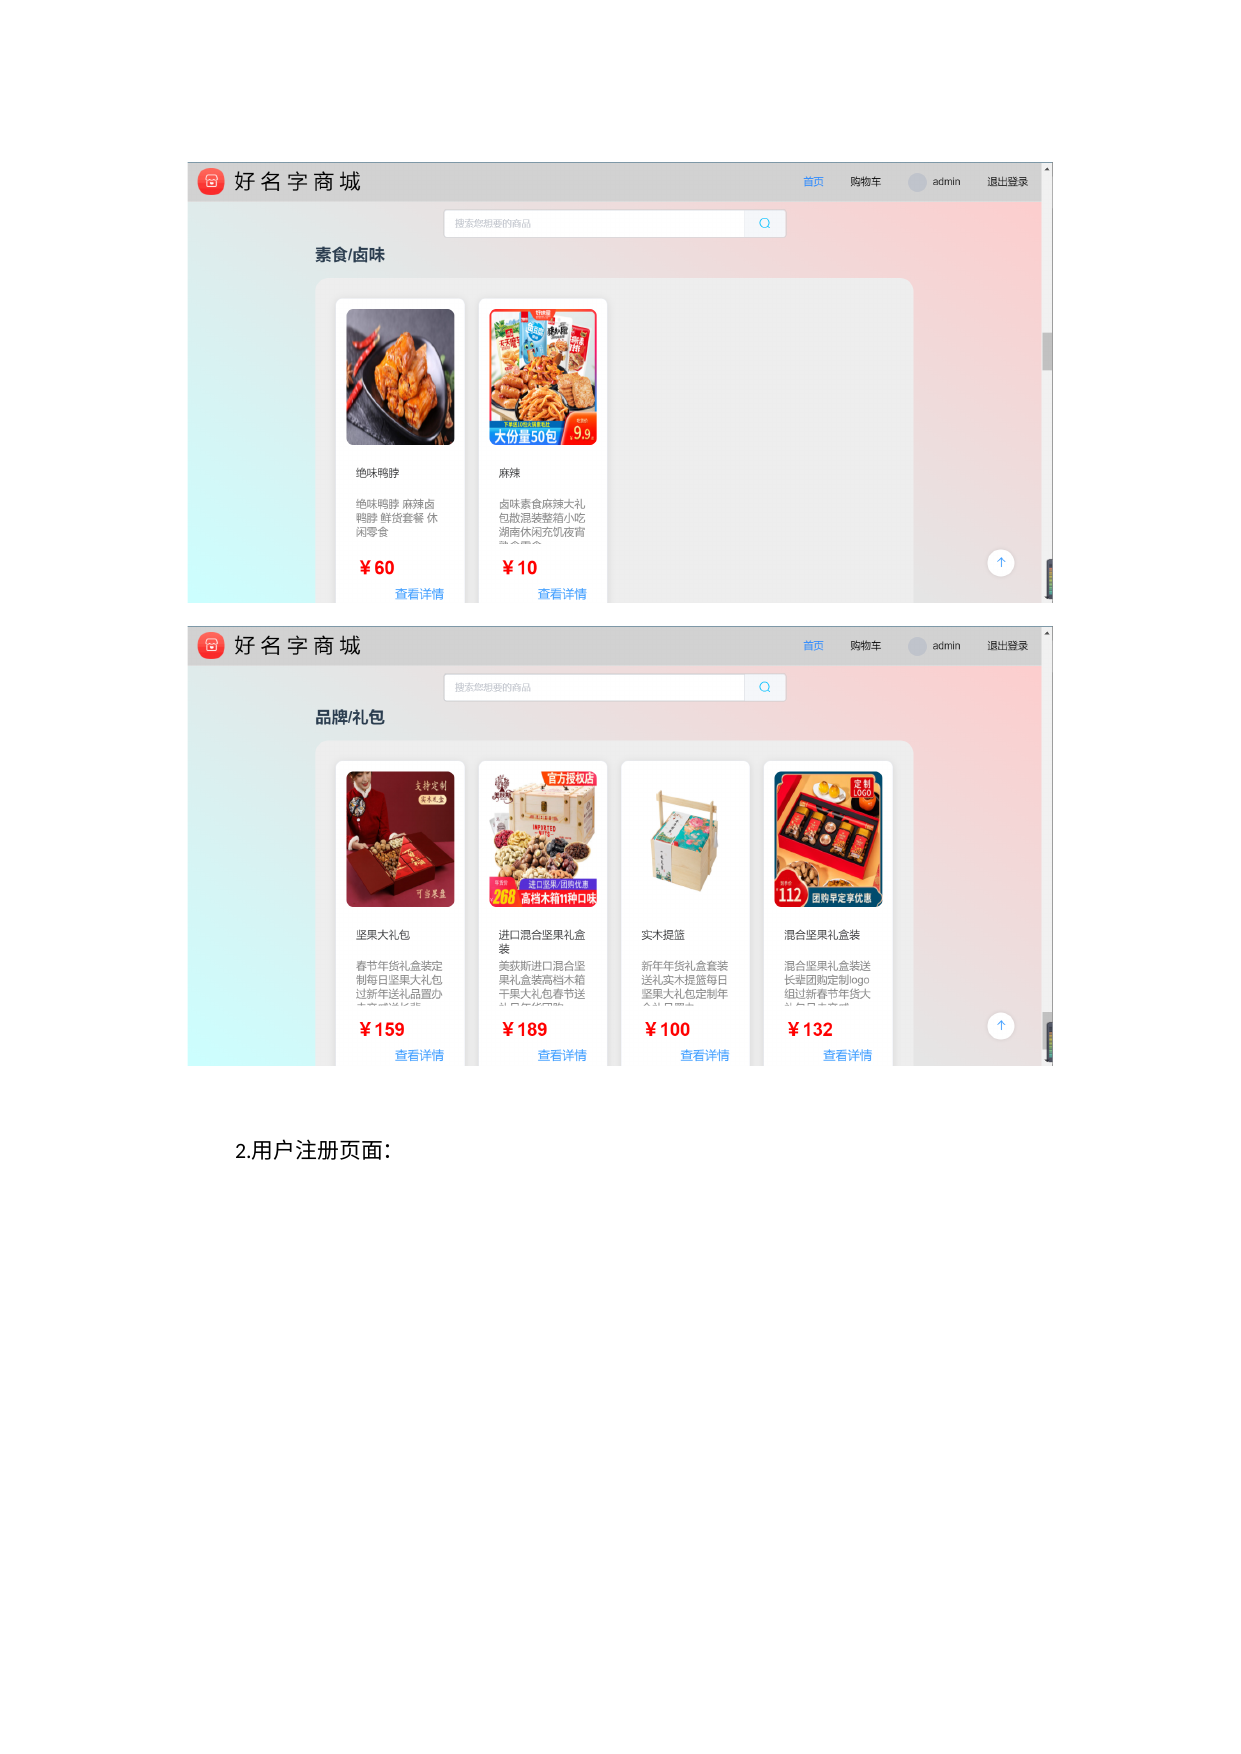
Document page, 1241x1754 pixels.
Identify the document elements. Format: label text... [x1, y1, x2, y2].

text 2.用户注册页面： [187, 1132, 1053, 1165]
picture [187, 162, 1053, 603]
picture [187, 626, 1053, 1066]
